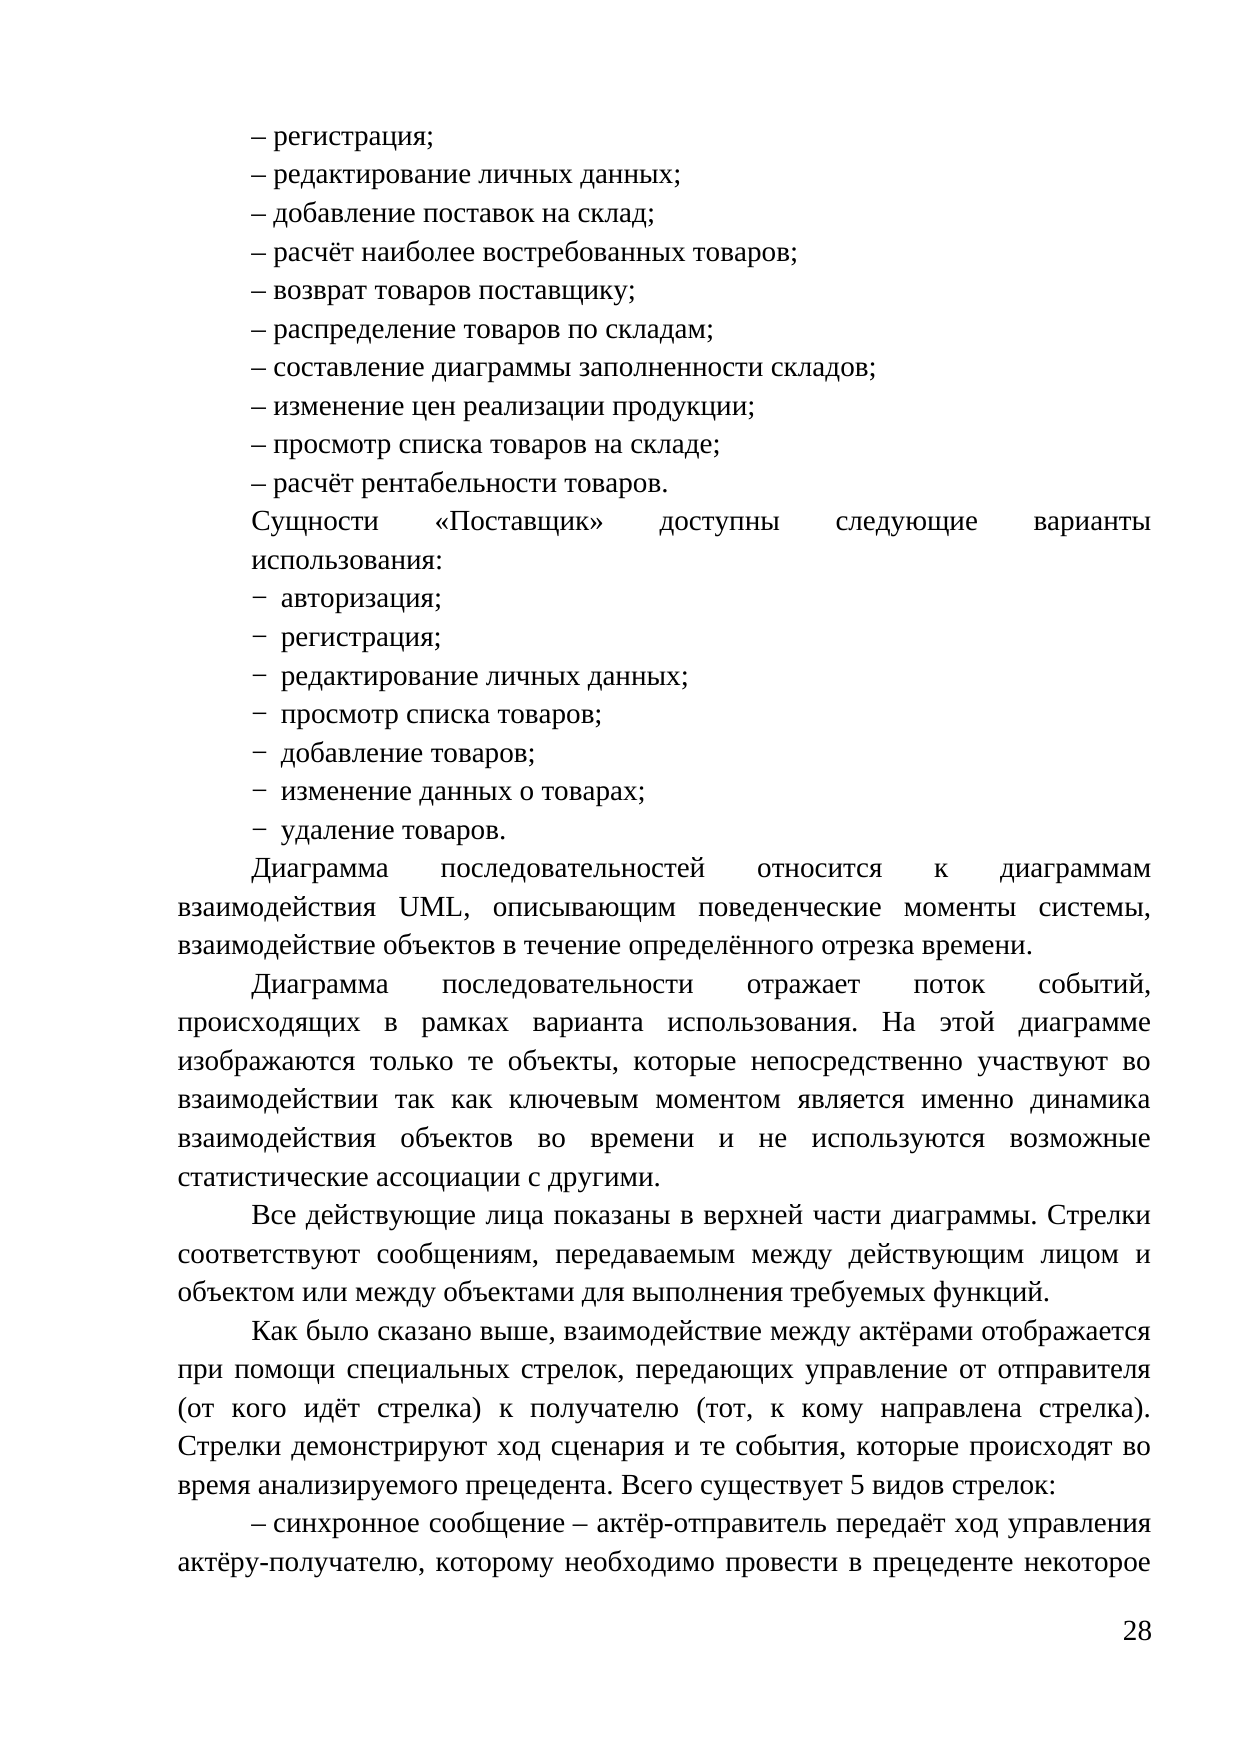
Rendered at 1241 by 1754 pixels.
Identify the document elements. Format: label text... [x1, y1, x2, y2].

list распределение товаров по складам; [251, 311, 1152, 344]
list просмотр списка товаров на складе; [251, 426, 1152, 460]
list регистрация; [251, 118, 1152, 152]
list расчёт рентабельности товаров. [177, 465, 1152, 498]
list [177, 1506, 1152, 1578]
list возврат товаров поставщику; [251, 272, 1152, 306]
text Все действующие лица показаны в верхней части диаграммы. Стрелки соответствуют сообщениям, передаваемым между действующим лицом и объектом или между объектами для выполнения требуемых функций. [177, 1197, 1152, 1308]
list авторизация; [251, 581, 1152, 614]
text Как было сказано выше, взаимодействие между актёрами отображается при помощи специальных стрелок, передающих управление от отправителя (от кого идёт стрелка) к получателю (тот, к кому направлена стрелка). Стрелки демонстрируют ход сценария и те события, которые происходят во время анализируемого прецедента. Всего существует 5 видов стрелок: [177, 1313, 1152, 1501]
list добавление товаров; [251, 735, 1152, 768]
list удаление товаров. [251, 812, 1152, 845]
list расчёт наиболее востребованных товаров; [251, 234, 1152, 267]
list добавление поставок на склад; [251, 195, 1152, 229]
list изменение цен реализации продукции; [251, 388, 1152, 421]
list изменение данных о товарах; [251, 773, 1152, 807]
list редактирование личных данных; [251, 157, 1152, 190]
list редактирование личных данных; [251, 658, 1152, 691]
text Диаграмма последовательностей относится к диаграммам взаимодействия UML, описывающим поведенческие моменты системы, взаимодействие объектов в течение определённого отрезка времени. [177, 850, 1152, 961]
text Диаграмма последовательности отражает поток событий, происходящих в рамках варианта использования. На этой диаграмме изображаются только те объекты, которые непосредственно участвуют во взаимодействии так как ключевым моментом является именно динамика взаимодействия объектов во времени и не используются возможные статистические ассоциации с другими. [177, 966, 1152, 1192]
list составление диаграммы заполненности складов; [251, 349, 1152, 383]
list регистрация; [251, 619, 1152, 653]
text Сущности «Поставщик» доступны следующие варианты использования: [251, 503, 1152, 576]
list просмотр списка товаров; [251, 696, 1152, 730]
